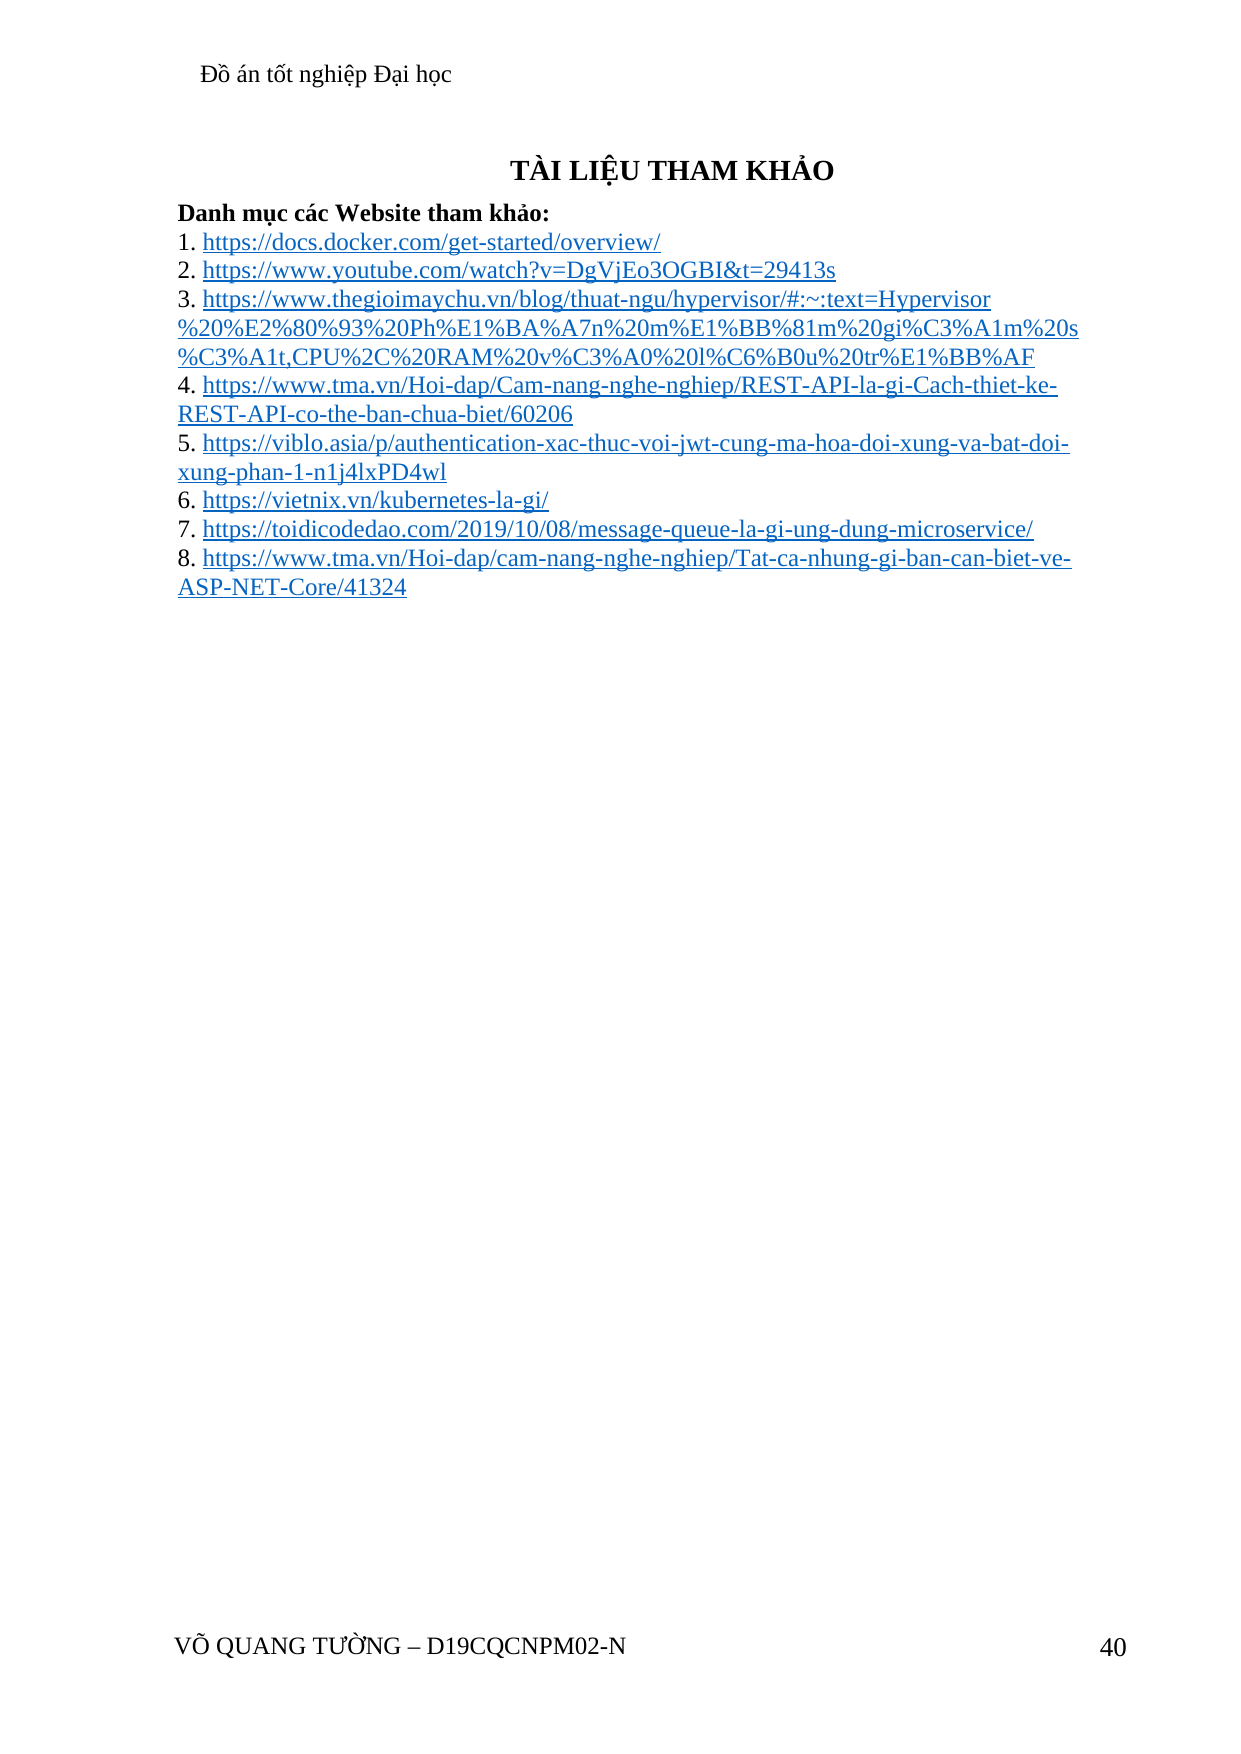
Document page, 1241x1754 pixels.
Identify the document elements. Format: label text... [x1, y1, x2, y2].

text 5. https://viblo.asia/p/authentication-xac-thuc-voi-jwt-cung-ma-hoa-doi-xung-va-bat-doi-xung-phan-1-n1j4lxPD4wl [177, 428, 1122, 485]
text 6. https://vietnix.vn/kubernetes-la-gi/ [177, 485, 1122, 514]
text Danh mục các Website tham khảo: [177, 198, 1122, 227]
subtitle Tài liỆu thAM khẢo [222, 153, 1122, 187]
text 3. https://www.thegioimaychu.vn/blog/thuat-ngu/hypervisor/#:~:text=Hypervisor%20%E2%80%93%20Ph%E1%BA%A7n%20m%E1%BB%81m%20gi%C3%A1m%20s%C3%A1t,CPU%2C%20RAM%20v%C3%A0%20l%C6%B0u%20tr%E1%BB%AF [177, 284, 1122, 370]
text 4. https://www.tma.vn/Hoi-dap/Cam-nang-nghe-nghiep/REST-API-la-gi-Cach-thiet-ke-REST-API-co-the-ban-chua-biet/60206 [177, 370, 1122, 428]
text 2. https://www.youtube.com/watch?v=DgVjEo3OGBI&t=29413s [177, 255, 1122, 284]
text 8. https://www.tma.vn/Hoi-dap/cam-nang-nghe-nghiep/Tat-ca-nhung-gi-ban-can-biet-ve-ASP-NET-Core/41324 [177, 543, 1122, 600]
text 1. https://docs.docker.com/get-started/overview/ [177, 227, 1122, 255]
text 7. https://toidicodedao.com/2019/10/08/message-queue-la-gi-ung-dung-microservice/ [177, 514, 1122, 543]
